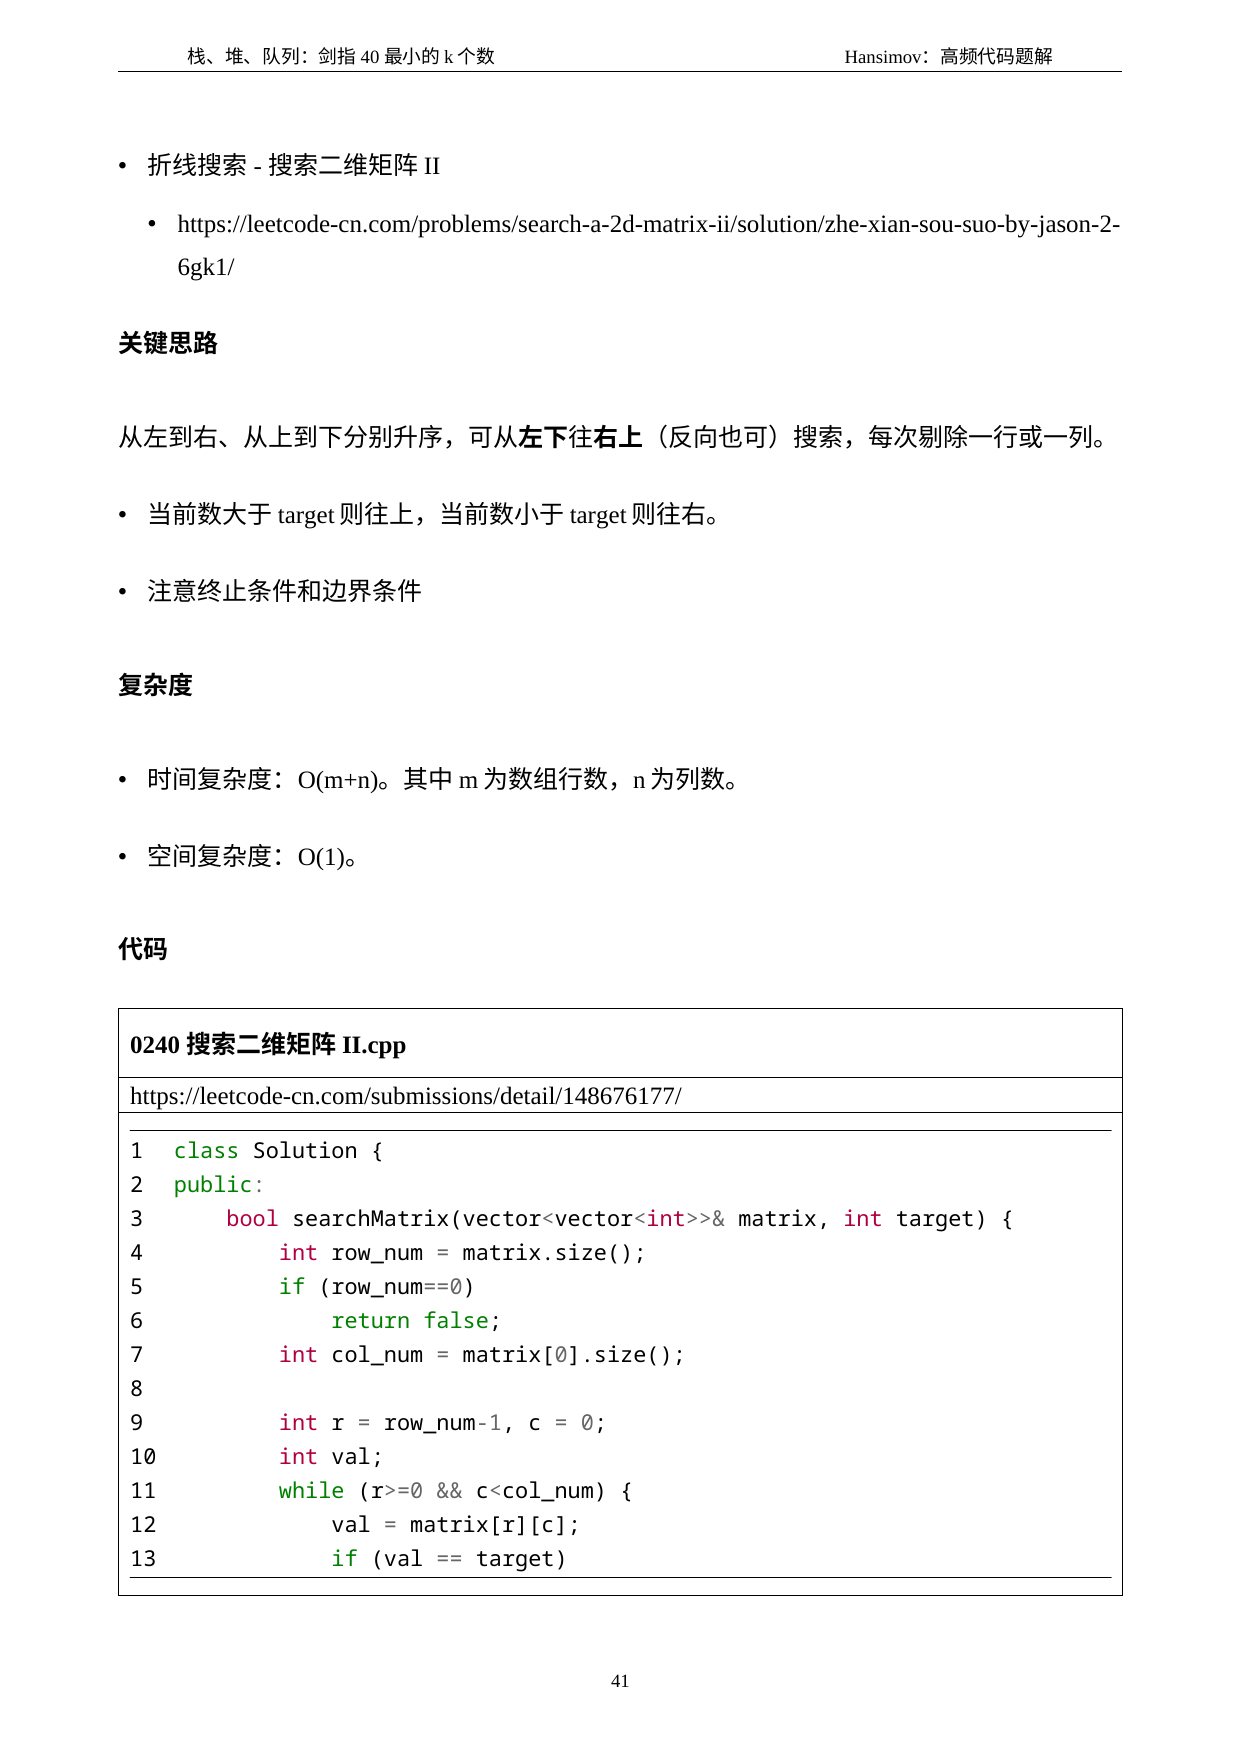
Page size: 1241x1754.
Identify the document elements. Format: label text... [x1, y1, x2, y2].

text 折线搜索 - 搜索二维矩阵 II [118, 130, 1122, 198]
text 从左到右、从上到下分别升序，可从左下往右上（反向也可）搜索，每次剔除一行或一列。 [118, 401, 1122, 469]
table_cell https://leetcode-cn.com/submissions/detail/148676177/ [119, 1078, 1122, 1112]
text 空间复杂度：O(1)。 [118, 820, 1122, 888]
text 时间复杂度：O(m+n)。其中m为数组行数，n为列数。 [118, 743, 1122, 811]
text 注意终止条件和边界条件 [118, 555, 1122, 623]
subtitle 代码 [118, 914, 1097, 982]
subtitle 关键思路 [118, 307, 1097, 375]
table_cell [119, 1113, 1122, 1595]
text 当前数大于target则往上，当前数小于target则往右。 [118, 478, 1122, 546]
text https://leetcode-cn.com/problems/search-a-2d-matrix-ii/solution/zhe-xian-sou-suo-by-jason-2-6gk1/ [148, 207, 1122, 283]
table_header 0240 搜索二维矩阵 II.cpp [119, 1009, 1122, 1077]
subtitle 复杂度 [118, 649, 1097, 717]
